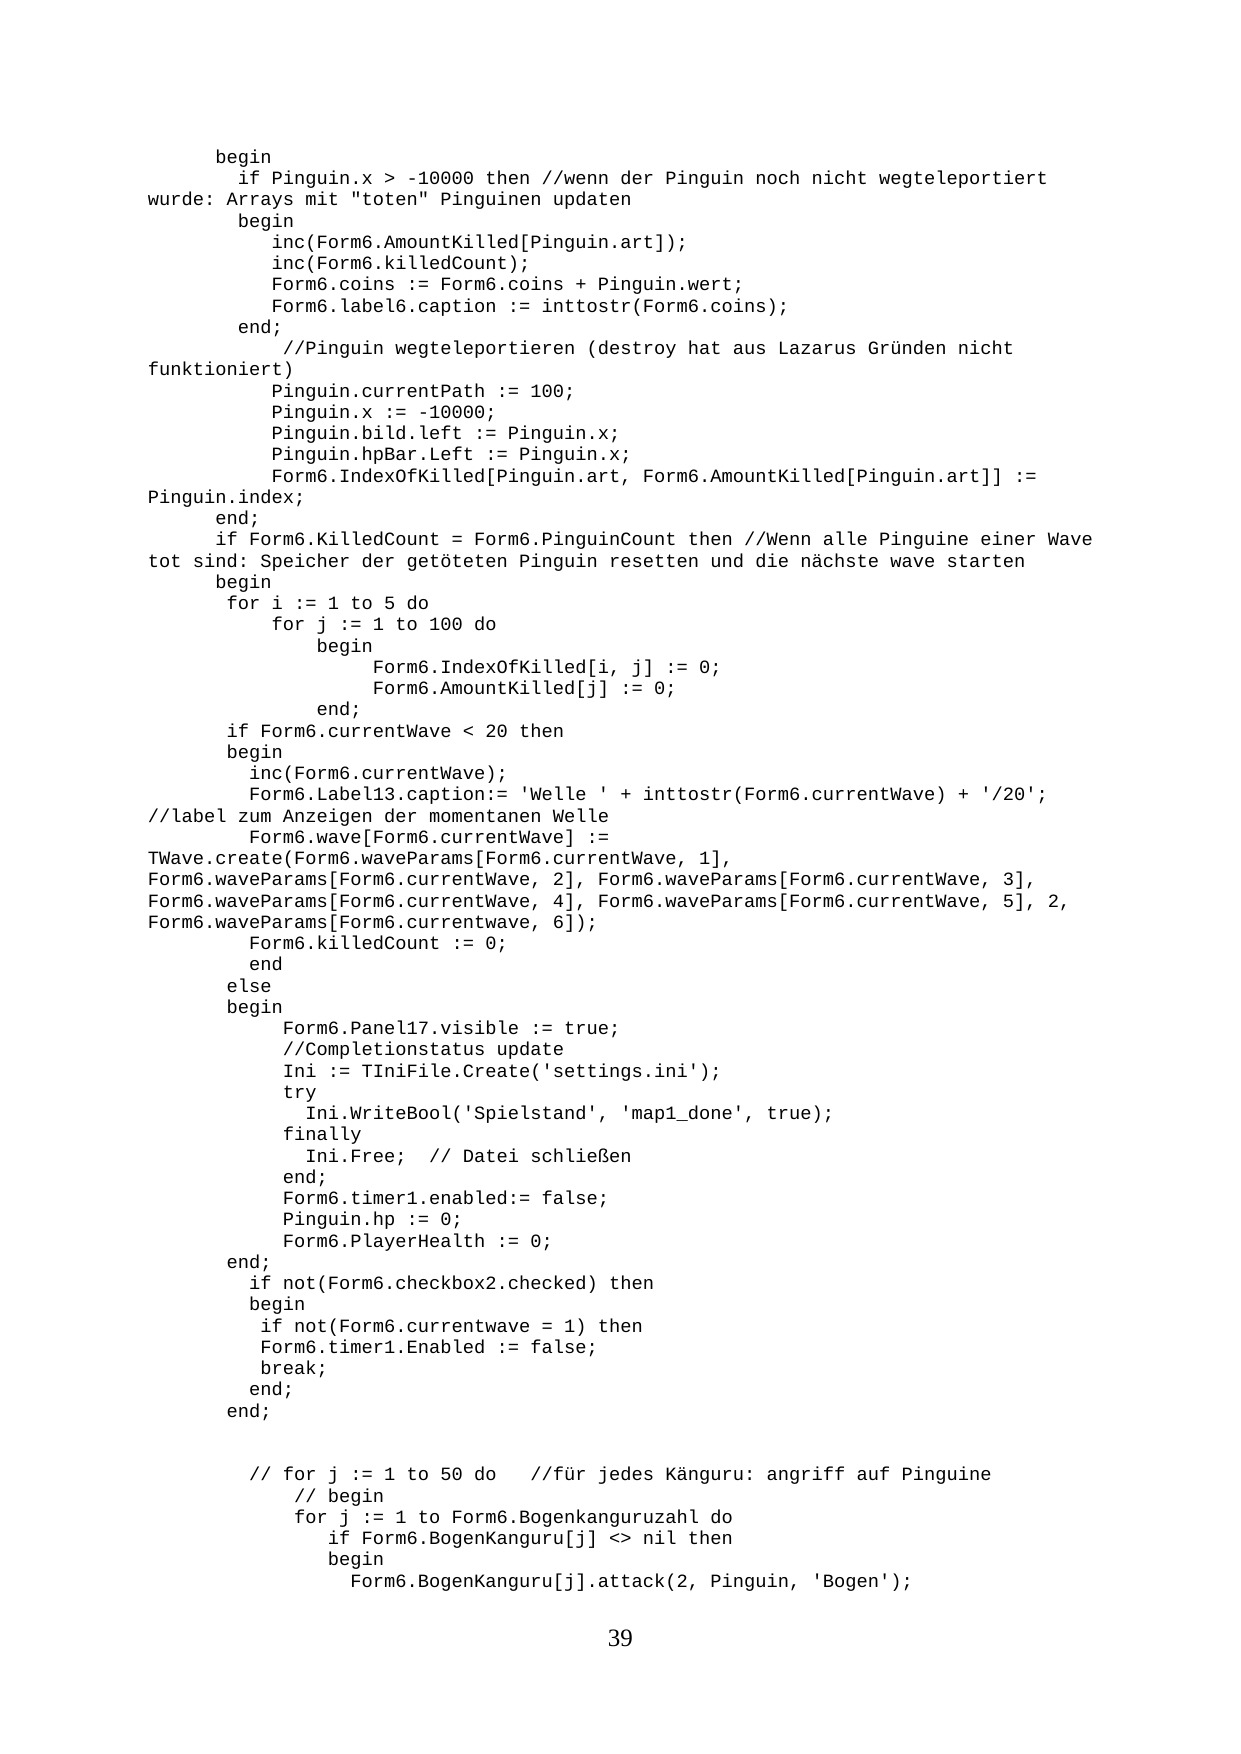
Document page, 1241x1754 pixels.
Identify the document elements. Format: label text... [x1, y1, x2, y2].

text begin [148, 573, 1093, 594]
text for j := 1 to Form6.Bogenkanguruzahl do [148, 1508, 1093, 1529]
text begin [148, 148, 1093, 169]
text Form6.wave[Form6.currentWave] := TWave.create(Form6.waveParams[Form6.currentWave, 1], Form6.waveParams[Form6.currentWave, 2], Form6.waveParams[Form6.currentWave, 3], Form6.waveParams[Form6.currentWave, 4], Form6.waveParams[Form6.currentWave, 5], 2, Form6.waveParams[Form6.currentwave, 6]); [148, 828, 1093, 934]
text //Completionstatus update [148, 1040, 1093, 1061]
text Pinguin.x := -10000; [148, 403, 1093, 424]
text Pinguin.hp := 0; [148, 1210, 1093, 1231]
text Form6.Label13.caption:= 'Welle ' + inttostr(Form6.currentWave) + '/20'; //label zum Anzeigen der momentanen Welle [148, 785, 1093, 828]
text if Pinguin.x > -10000 then //wenn der Pinguin noch nicht wegteleportiert wurde: Arrays mit "toten" Pinguinen updaten [148, 169, 1093, 211]
text end; [148, 1380, 1093, 1401]
text for i := 1 to 5 do [148, 594, 1093, 615]
text //Pinguin wegteleportieren (destroy hat aus Lazarus Gründen nicht funktioniert) [148, 339, 1093, 381]
text try [148, 1083, 1093, 1104]
text end; [148, 700, 1093, 721]
text end; [148, 1253, 1093, 1274]
text Form6.killedCount := 0; [148, 934, 1093, 955]
text inc(Form6.AmountKilled[Pinguin.art]); [148, 233, 1093, 254]
text Form6.label6.caption := inttostr(Form6.coins); [148, 296, 1093, 318]
text end; [148, 318, 1093, 339]
text inc(Form6.killedCount); [148, 254, 1093, 275]
text begin [148, 636, 1093, 658]
text begin [148, 998, 1093, 1019]
text if not(Form6.currentwave = 1) then [148, 1316, 1093, 1338]
text Ini.Free; // Datei schließen [148, 1146, 1093, 1168]
text Form6.IndexOfKilled[i, j] := 0; [148, 658, 1093, 679]
text begin [148, 1550, 1093, 1571]
text Pinguin.bild.left := Pinguin.x; [148, 424, 1093, 445]
text Form6.IndexOfKilled[Pinguin.art, Form6.AmountKilled[Pinguin.art]] := Pinguin.index; [148, 466, 1093, 509]
text for j := 1 to 100 do [148, 615, 1093, 636]
text begin [148, 743, 1093, 764]
text if Form6.currentWave < 20 then [148, 721, 1093, 743]
text Form6.PlayerHealth := 0; [148, 1231, 1093, 1253]
text Form6.timer1.enabled:= false; [148, 1189, 1093, 1210]
text Form6.Panel17.visible := true; [148, 1019, 1093, 1040]
text if not(Form6.checkbox2.checked) then [148, 1274, 1093, 1295]
text end; [148, 1401, 1093, 1423]
text Pinguin.currentPath := 100; [148, 381, 1093, 403]
text Form6.timer1.Enabled := false; [148, 1338, 1093, 1359]
text end [148, 955, 1093, 976]
text end; [148, 509, 1093, 530]
text if Form6.BogenKanguru[j] <> nil then [148, 1529, 1093, 1550]
text Form6.BogenKanguru[j].attack(2, Pinguin, 'Bogen'); [148, 1571, 1093, 1593]
text Ini.WriteBool('Spielstand', 'map1_done', true); [148, 1104, 1093, 1125]
text Pinguin.hpBar.Left := Pinguin.x; [148, 445, 1093, 466]
text break; [148, 1359, 1093, 1380]
text Form6.coins := Form6.coins + Pinguin.wert; [148, 275, 1093, 296]
text begin [148, 1295, 1093, 1316]
text Form6.AmountKilled[j] := 0; [148, 679, 1093, 700]
text inc(Form6.currentWave); [148, 764, 1093, 785]
text begin [148, 211, 1093, 233]
text finally [148, 1125, 1093, 1146]
text end; [148, 1168, 1093, 1189]
text // for j := 1 to 50 do //für jedes Känguru: angriff auf Pinguine [148, 1465, 1093, 1486]
text if Form6.KilledCount = Form6.PinguinCount then //Wenn alle Pinguine einer Wave tot sind: Speicher der getöteten Pinguin resetten und die nächste wave starten [148, 530, 1093, 573]
text // begin [148, 1486, 1093, 1508]
text else [148, 976, 1093, 998]
text Ini := TIniFile.Create('settings.ini'); [148, 1061, 1093, 1083]
